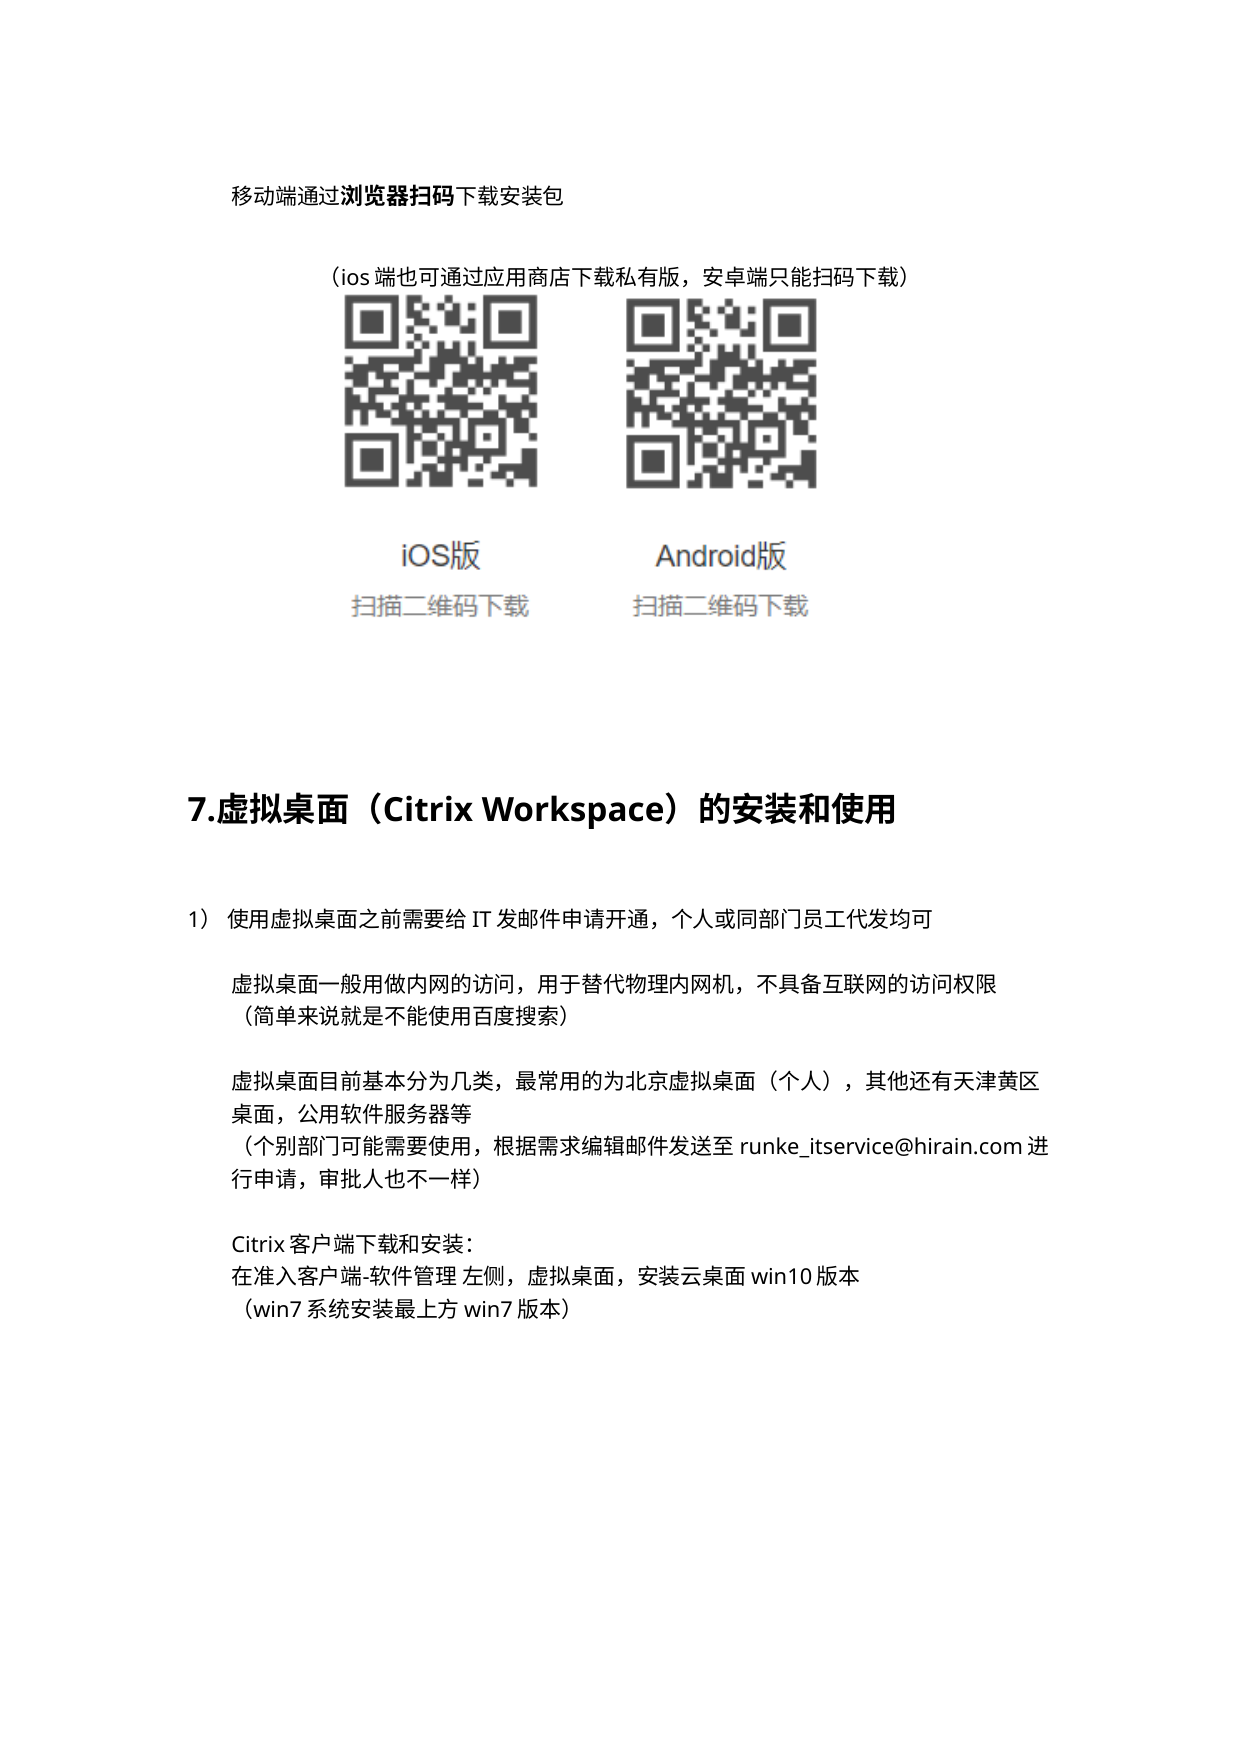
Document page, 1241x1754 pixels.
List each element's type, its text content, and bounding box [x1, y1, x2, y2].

text （ios端也可通过应用商店下载私有版，安卓端只能扫码下载） [275, 259, 1053, 292]
text 虚拟桌面一般用做内网的访问，用于替代物理内网机，不具备互联网的访问权限 （简单来说就是不能使用百度搜索） [231, 966, 1053, 1031]
picture [622, 294, 823, 629]
text 在准入客户端-软件管理 左侧，虚拟桌面，安装云桌面win10版本 （win7系统安装最上方win7版本） [231, 1259, 1053, 1324]
picture [340, 292, 545, 629]
subtitle 7.虚拟桌面（Citrix Workspace）的安装和使用 [187, 774, 1053, 839]
text 虚拟桌面目前基本分为几类，最常用的为北京虚拟桌面（个人），其他还有天津黄区桌面，公用软件服务器等 （个别部门可能需要使用，根据需求编辑邮件发送至 runke_itservice@hirain.com进行申请，审批人也不一样） [231, 1031, 1053, 1226]
text 移动端通过浏览器扫码下载安装包 [231, 162, 1053, 259]
list 使用虚拟桌面之前需要给IT发邮件申请开通，个人或同部门员工代发均可 [187, 901, 1053, 934]
text Citrix客户端下载和安装： [187, 1226, 1053, 1259]
